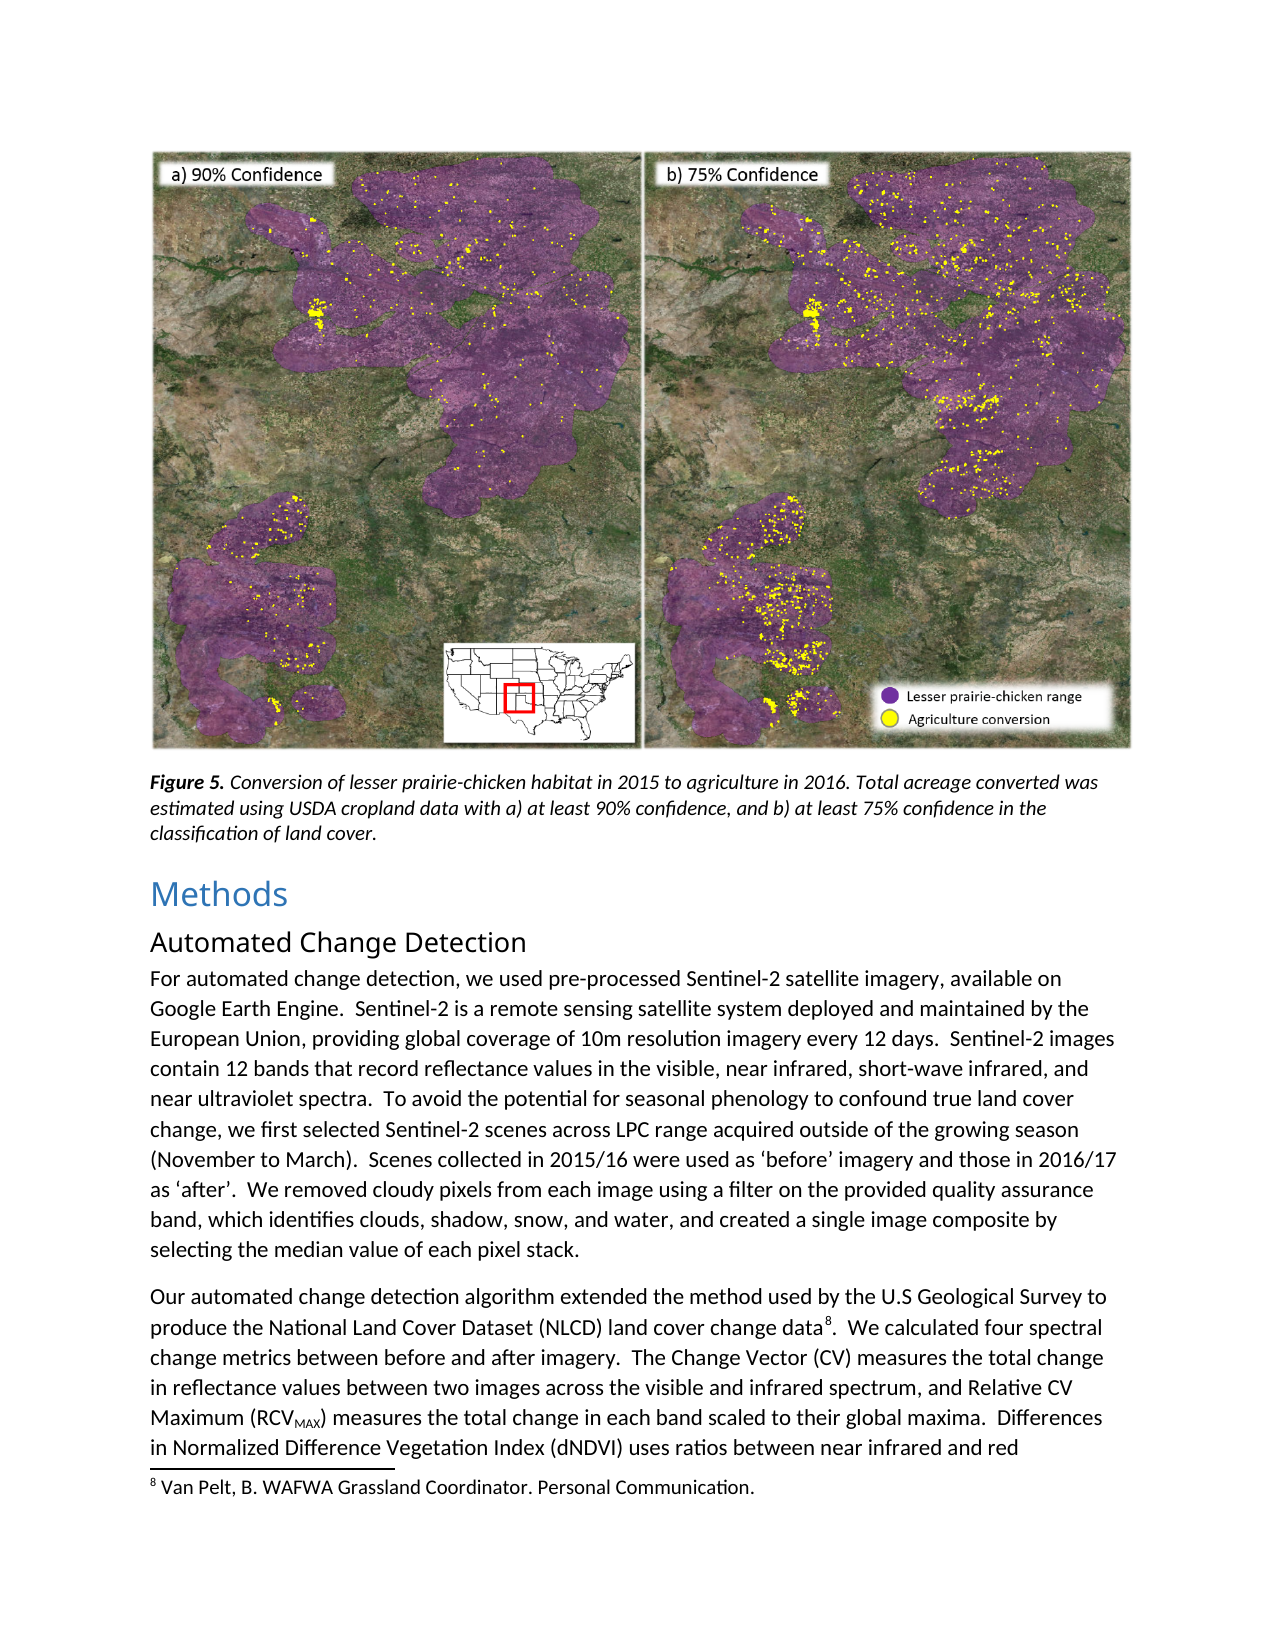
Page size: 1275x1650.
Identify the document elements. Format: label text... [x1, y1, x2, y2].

subtitle Automated Change Detection [150, 924, 1125, 961]
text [150, 1282, 1125, 1462]
text For automated change detection, we used pre-processed Sentinel-2 satellite imagery, available on Google Earth Engine. Sentinel-2 is a remote sensing satellite system deployed and maintained by the European Union, providing global coverage of 10m resolution imagery every 12 days. Sentinel-2 images contain 12 bands that record reflectance values in the visible, near infrared, short-wave infrared, and near ultraviolet spectra. To avoid the potential for seasonal phenology to confound true land cover change, we first selected Sentinel-2 scenes across LPC range acquired outside of the growing season (November to March). Scenes collected in 2015/16 were used as ‘before’ imagery and those in 2016/17 as ‘after’. We removed cloudy pixels from each image using a filter on the provided quality assurance band, which identifies clouds, shadow, snow, and water, and created a single image composite by selecting the median value of each pixel stack. [150, 964, 1125, 1264]
picture [150, 150, 1133, 751]
subtitle Methods [150, 871, 1125, 916]
text Figure 5. Conversion of lesser prairie-chicken habitat in 2015 to agriculture in 2016. Total acreage converted was estimated using USDA cropland data with a) at least 90% confidence, and b) at least 75% confidence in the classification of land cover. [150, 769, 1125, 846]
